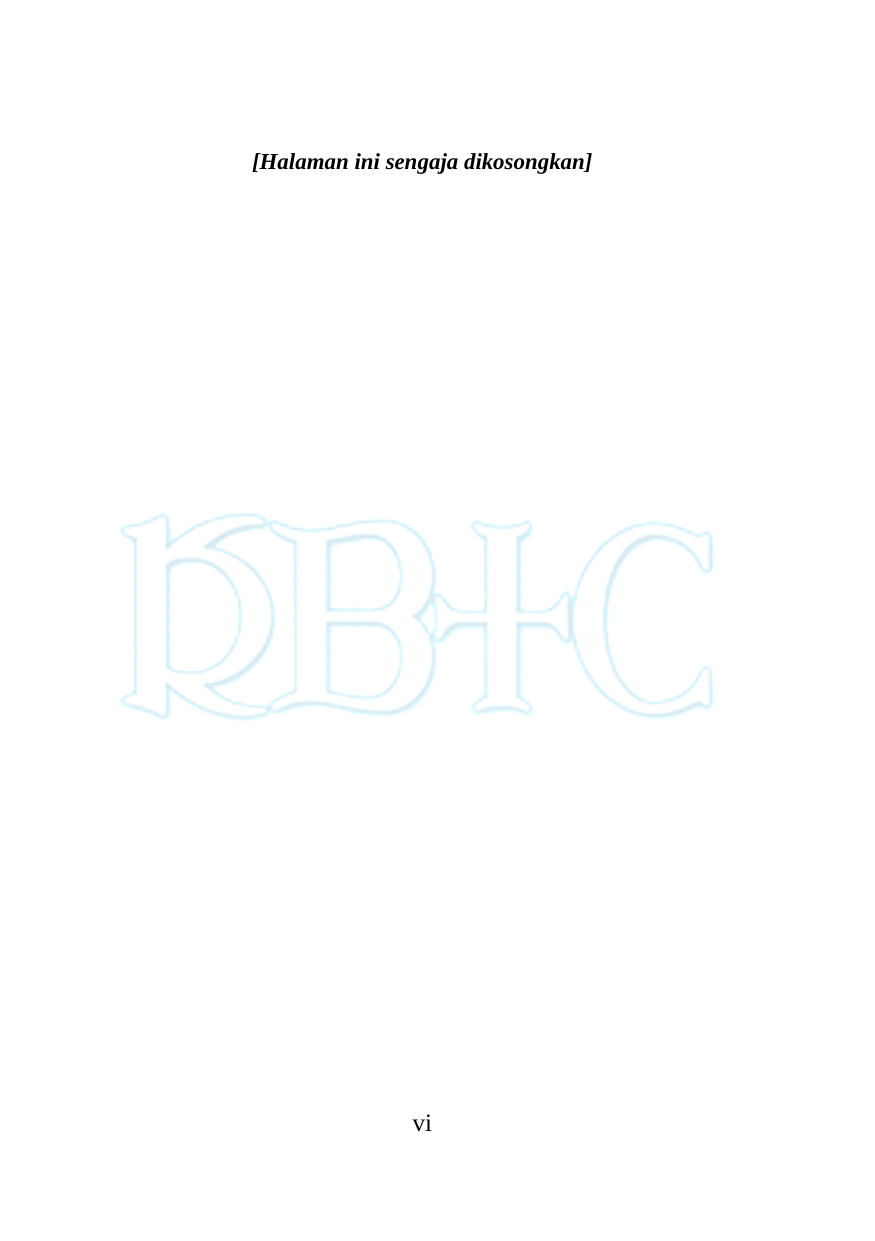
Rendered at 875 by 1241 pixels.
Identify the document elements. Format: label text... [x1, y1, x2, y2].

text [Halaman ini sengaja dikosongkan] [118, 148, 726, 174]
